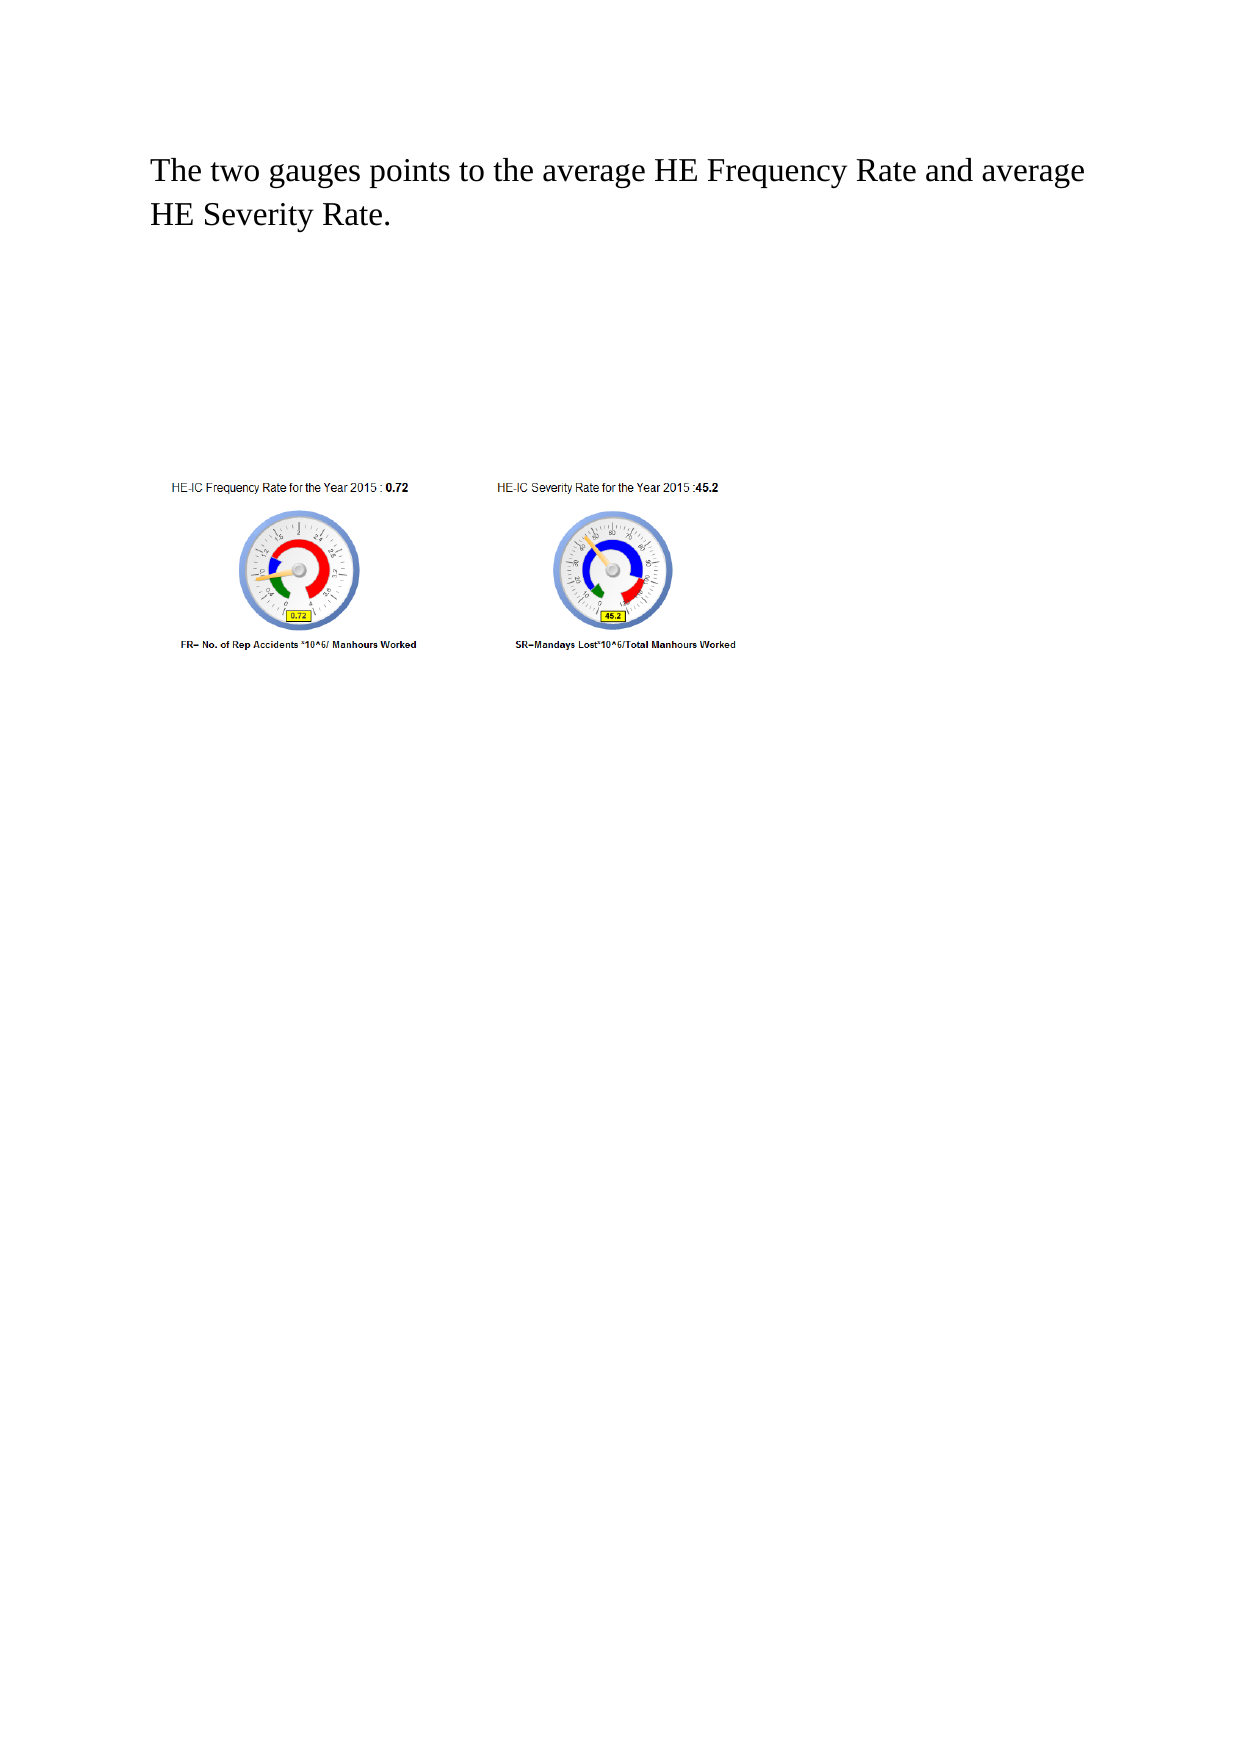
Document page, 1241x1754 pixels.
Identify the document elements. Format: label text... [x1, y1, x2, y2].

picture [150, 471, 789, 657]
text The two gauges points to the average HE Frequency Rate and average HE Severity Rate. [150, 150, 1090, 232]
